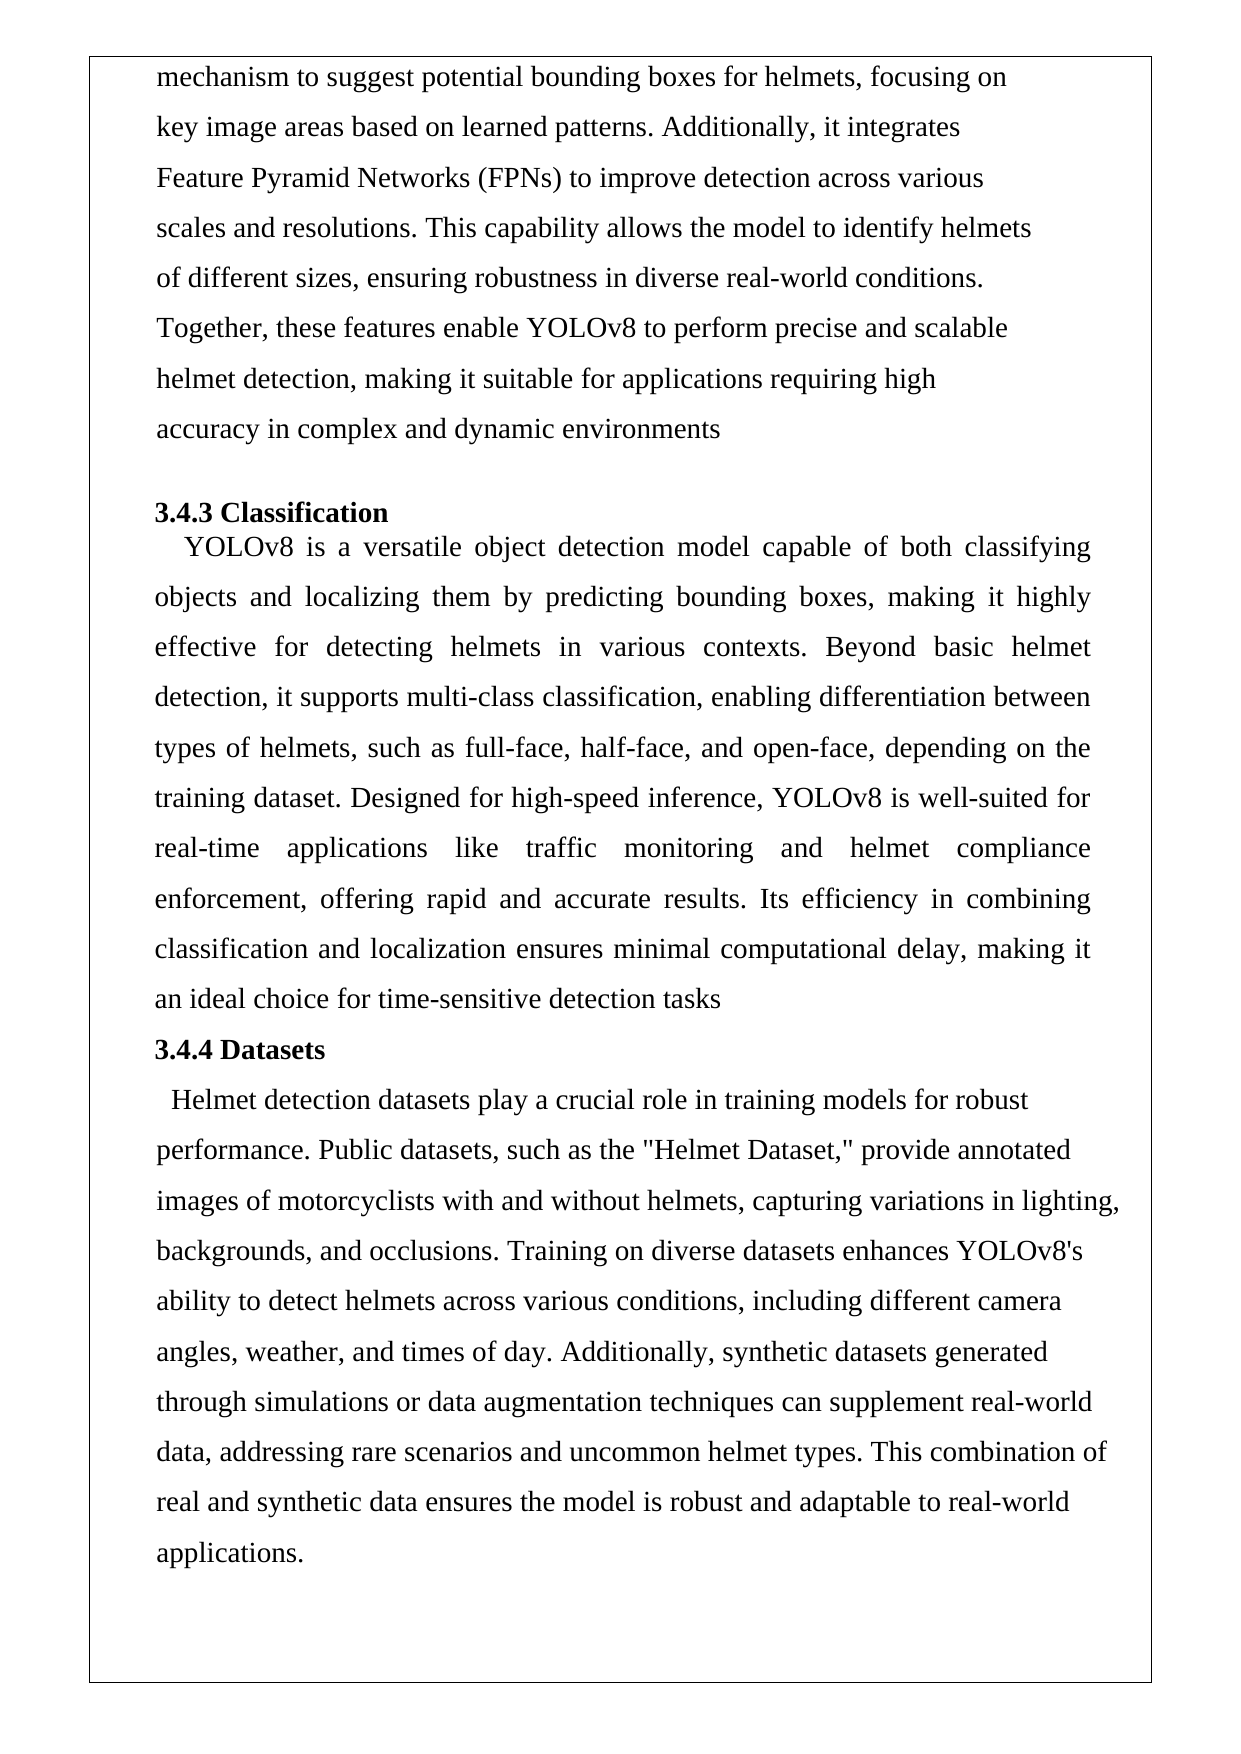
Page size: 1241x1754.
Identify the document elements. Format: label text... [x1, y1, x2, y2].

text Helmet detection datasets play a crucial role in training models for robust performance. Public datasets, such as the "Helmet Dataset," provide annotated images of motorcyclists with and without helmets, capturing variations in lighting, backgrounds, and occlusions. Training on diverse datasets enhances YOLOv8's ability to detect helmets across various conditions, including different camera angles, weather, and times of day. Additionally, synthetic datasets generated through simulations or data augmentation techniques can supplement real-world data, addressing rare scenarios and uncommon helmet types. This combination of real and synthetic data ensures the model is robust and adaptable to real-world applications. [156, 1082, 1142, 1568]
list accuracy in complex and dynamic environments [156, 411, 1142, 445]
list scales and resolutions. This capability allows the model to identify helmets [156, 210, 1142, 243]
list mechanism to suggest potential bounding boxes for helmets, focusing on [98, 59, 1142, 93]
list 3.4.4 Datasets [154, 1032, 1092, 1065]
list key image areas based on learned patterns. Additionally, it integrates [156, 109, 1142, 143]
list YOLOv8 is a versatile object detection model capable of both classifying objects and localizing them by predicting bounding boxes, making it highly effective for detecting helmets in various contexts. Beyond basic helmet detection, it supports multi-class classification, enabling differentiation between types of helmets, such as full-face, half-face, and open-face, depending on the training dataset. Designed for high-speed inference, YOLOv8 is well-suited for real-time applications like traffic monitoring and helmet compliance enforcement, offering rapid and accurate results. Its efficiency in combining classification and localization ensures minimal computational delay, making it an ideal choice for time-sensitive detection tasks [154, 529, 1092, 1015]
list Together, these features enable YOLOv8 to perform precise and scalable [156, 311, 1142, 344]
list of different sizes, ensuring robustness in diverse real-world conditions. [156, 260, 1142, 294]
list 3.4.3 Classification [154, 495, 1142, 529]
list helmet detection, making it suitable for applications requiring high [156, 361, 1142, 394]
list Feature Pyramid Networks (FPNs) to improve detection across various [156, 160, 1142, 193]
